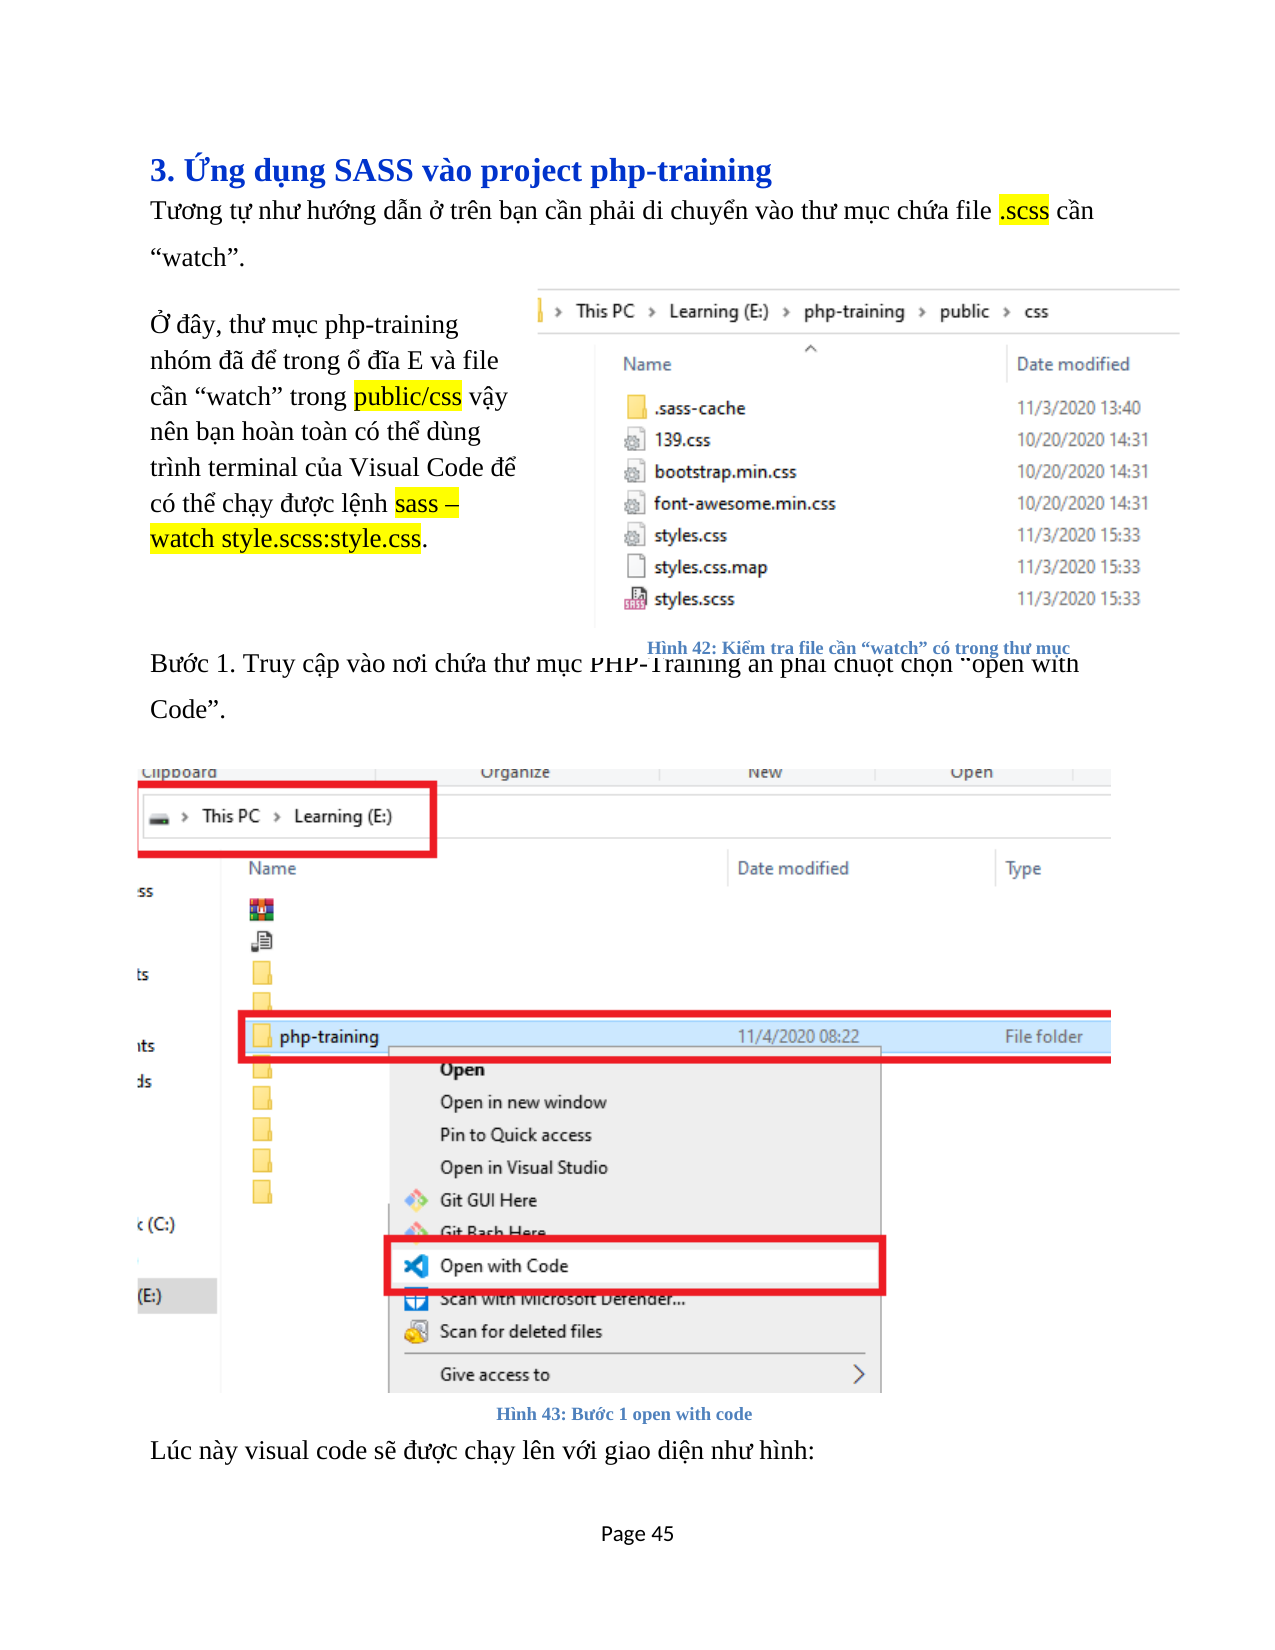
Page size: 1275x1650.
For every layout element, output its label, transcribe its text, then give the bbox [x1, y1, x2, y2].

text Ở đây, thư mục php-training nhóm đã để trong ổ đĩa E và file cần “watch” trong public/css vậy nên bạn hoàn toàn có thể dùng trình terminal của Visual Code để có thể chạy được lệnh sass –watch style.scss:style.css. [150, 308, 537, 554]
text Tương tự như hướng dẫn ở trên bạn cần phải di chuyển vào thư mục chứa file .scss cần “watch”. [150, 194, 1125, 272]
picture [537, 286, 1180, 628]
text Bước 1. Truy cập vào nơi chứa thư mục PHP-Training ấn phải chuột chọn “open with Code”. [150, 647, 1125, 724]
subtitle 3. Ứng dụng SASS vào project php-training [150, 150, 1125, 188]
picture [137, 769, 1111, 1393]
